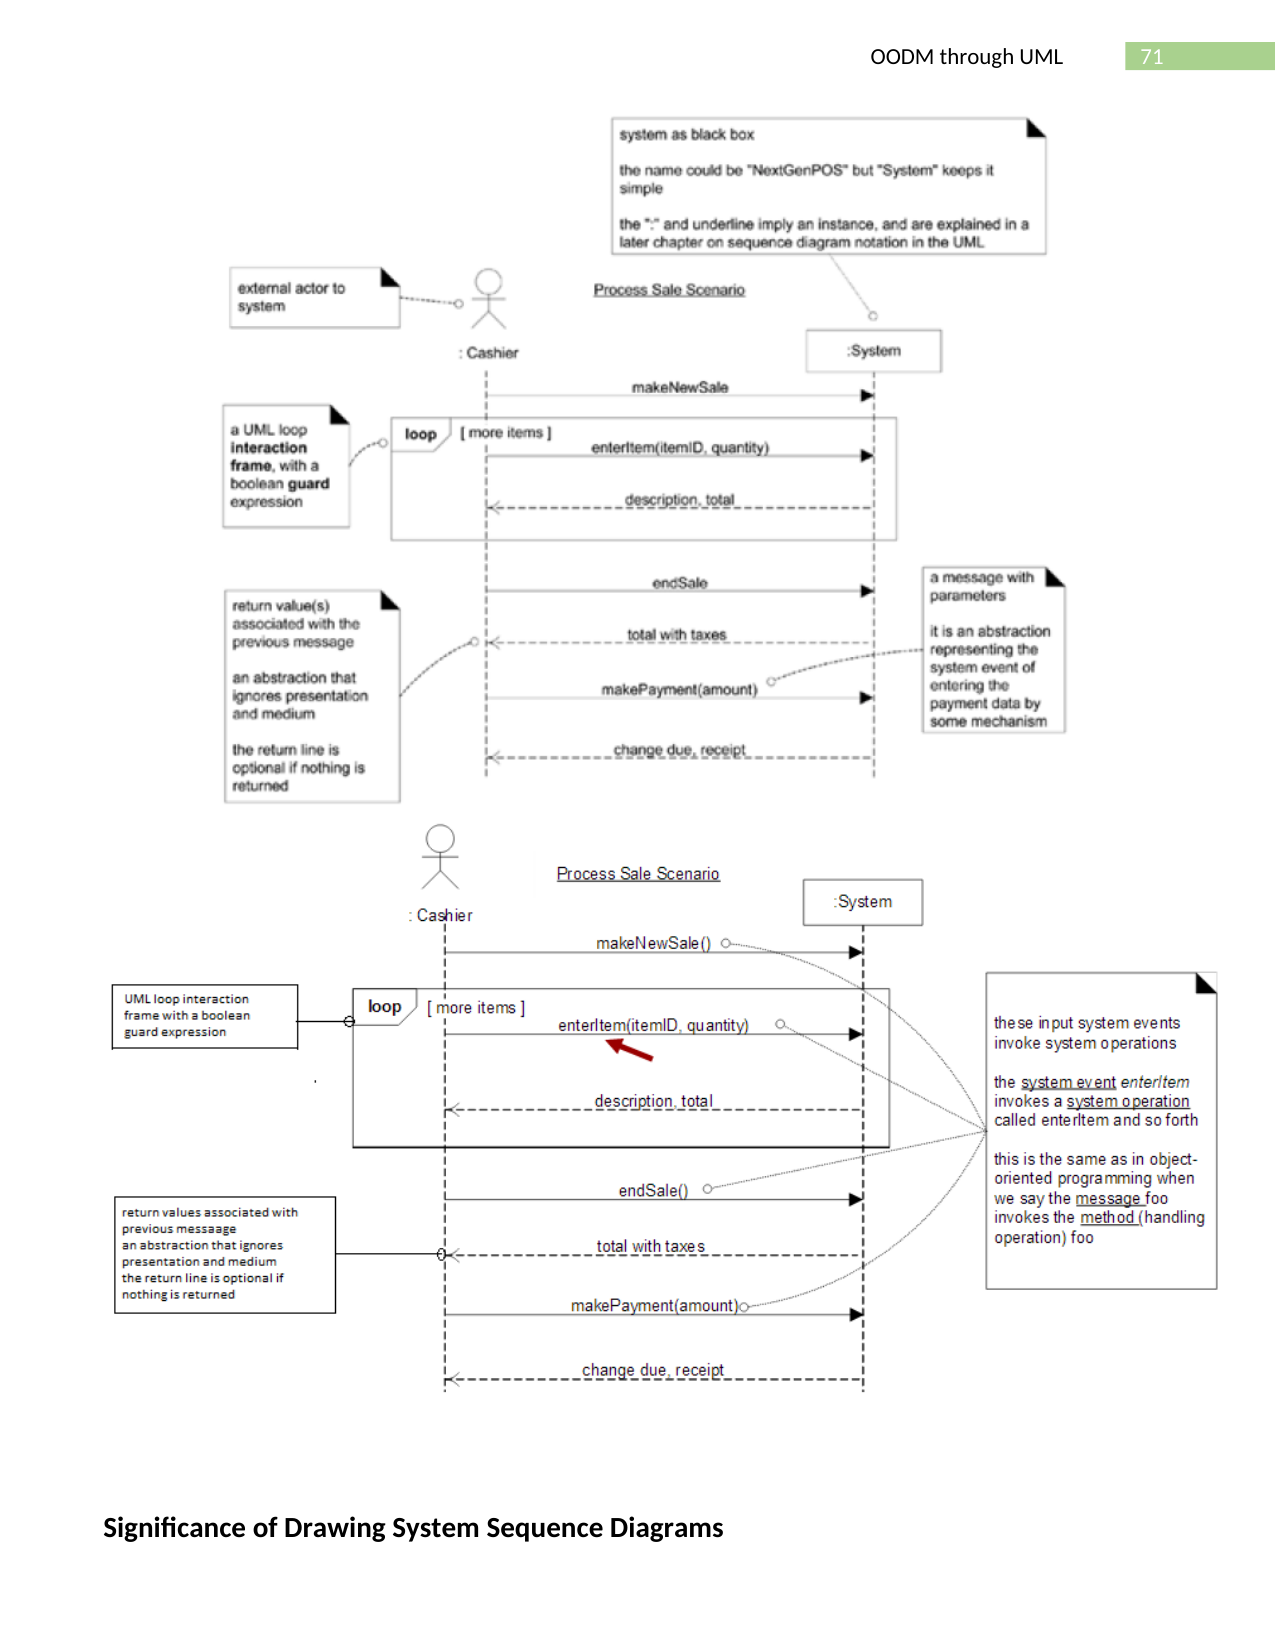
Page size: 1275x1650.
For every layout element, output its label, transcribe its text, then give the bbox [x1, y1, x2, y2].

picture [216, 112, 1087, 806]
picture [103, 819, 1229, 1401]
text Significance of Drawing System Sequence Diagrams [103, 1509, 1200, 1545]
